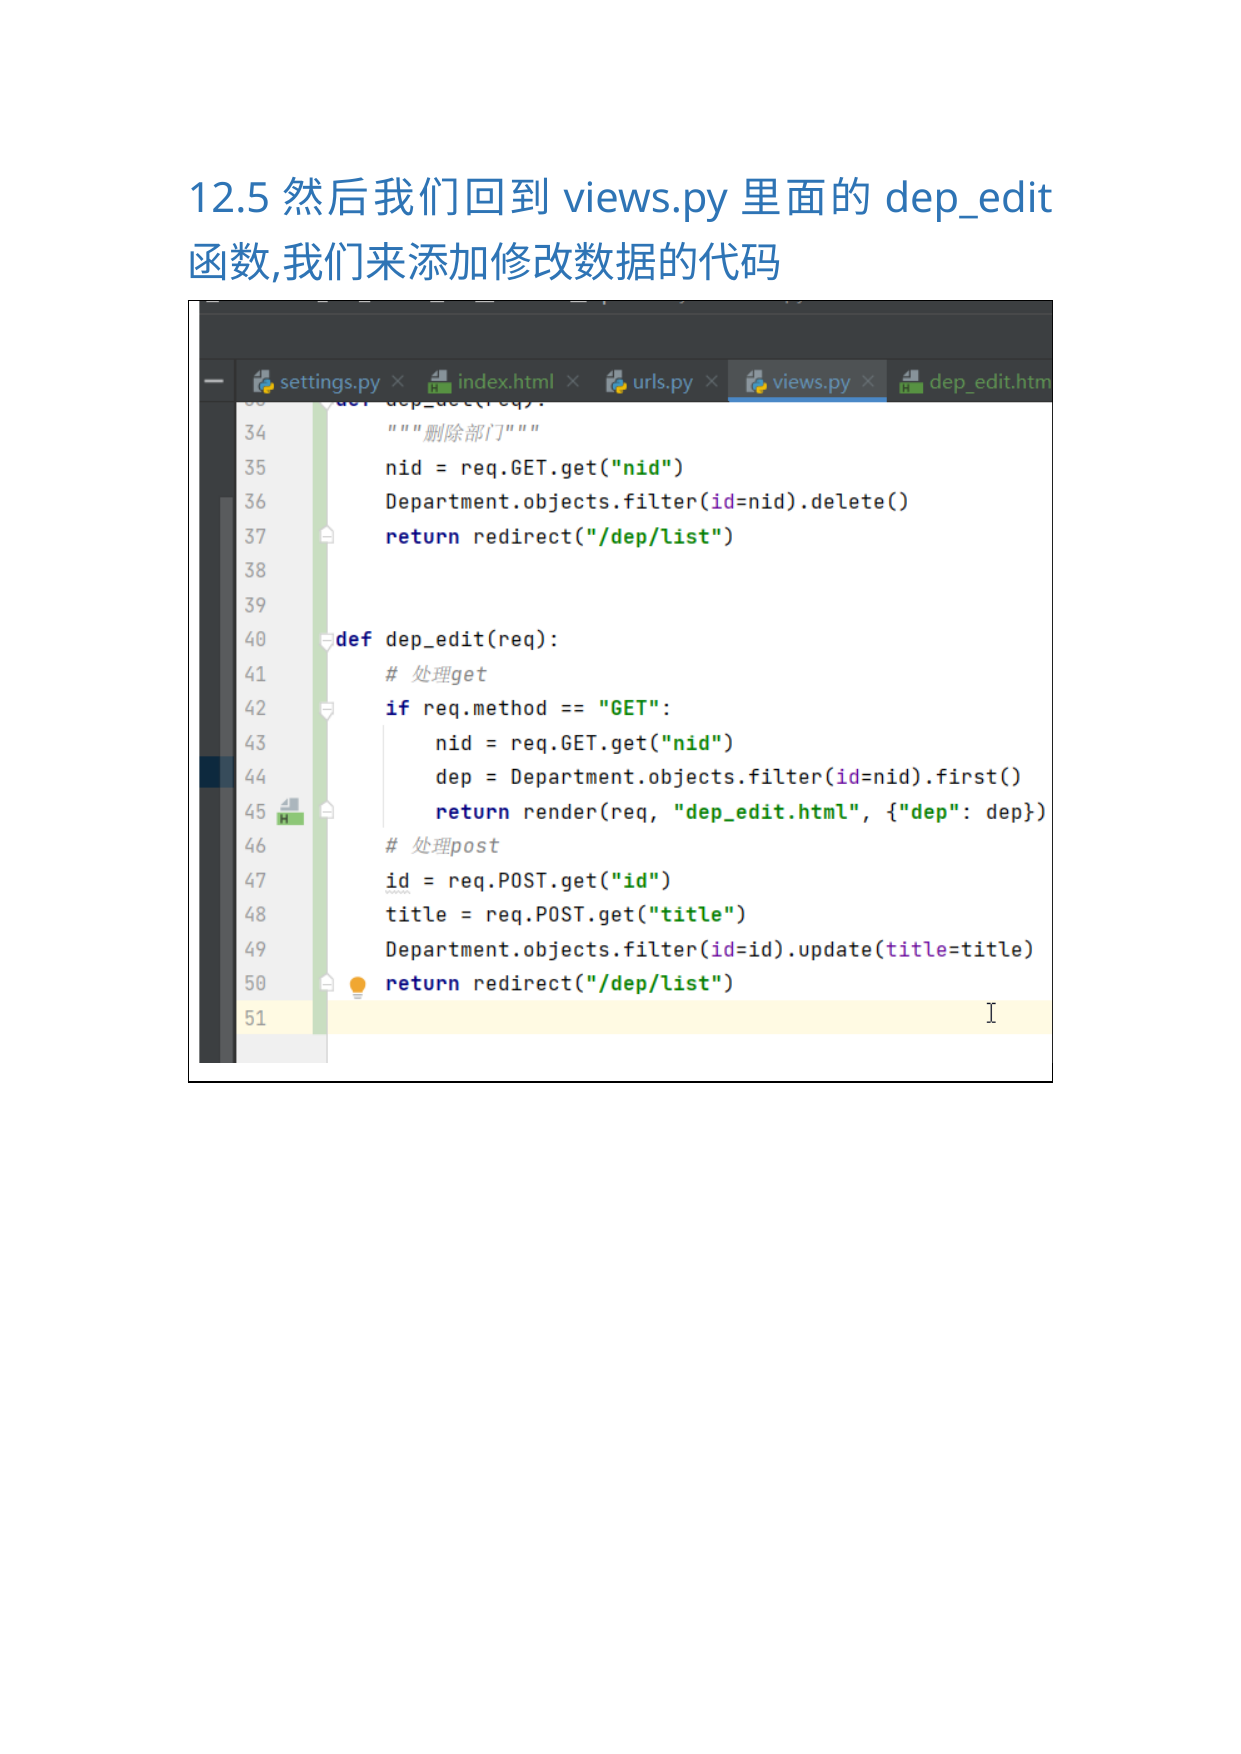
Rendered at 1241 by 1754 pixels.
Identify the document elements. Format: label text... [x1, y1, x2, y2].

table_header [189, 301, 1052, 1081]
picture [199, 301, 1053, 1063]
subtitle 12.5然后我们回到views.py里面的dep_edit函数,我们来添加修改数据的代码 [187, 162, 1053, 292]
